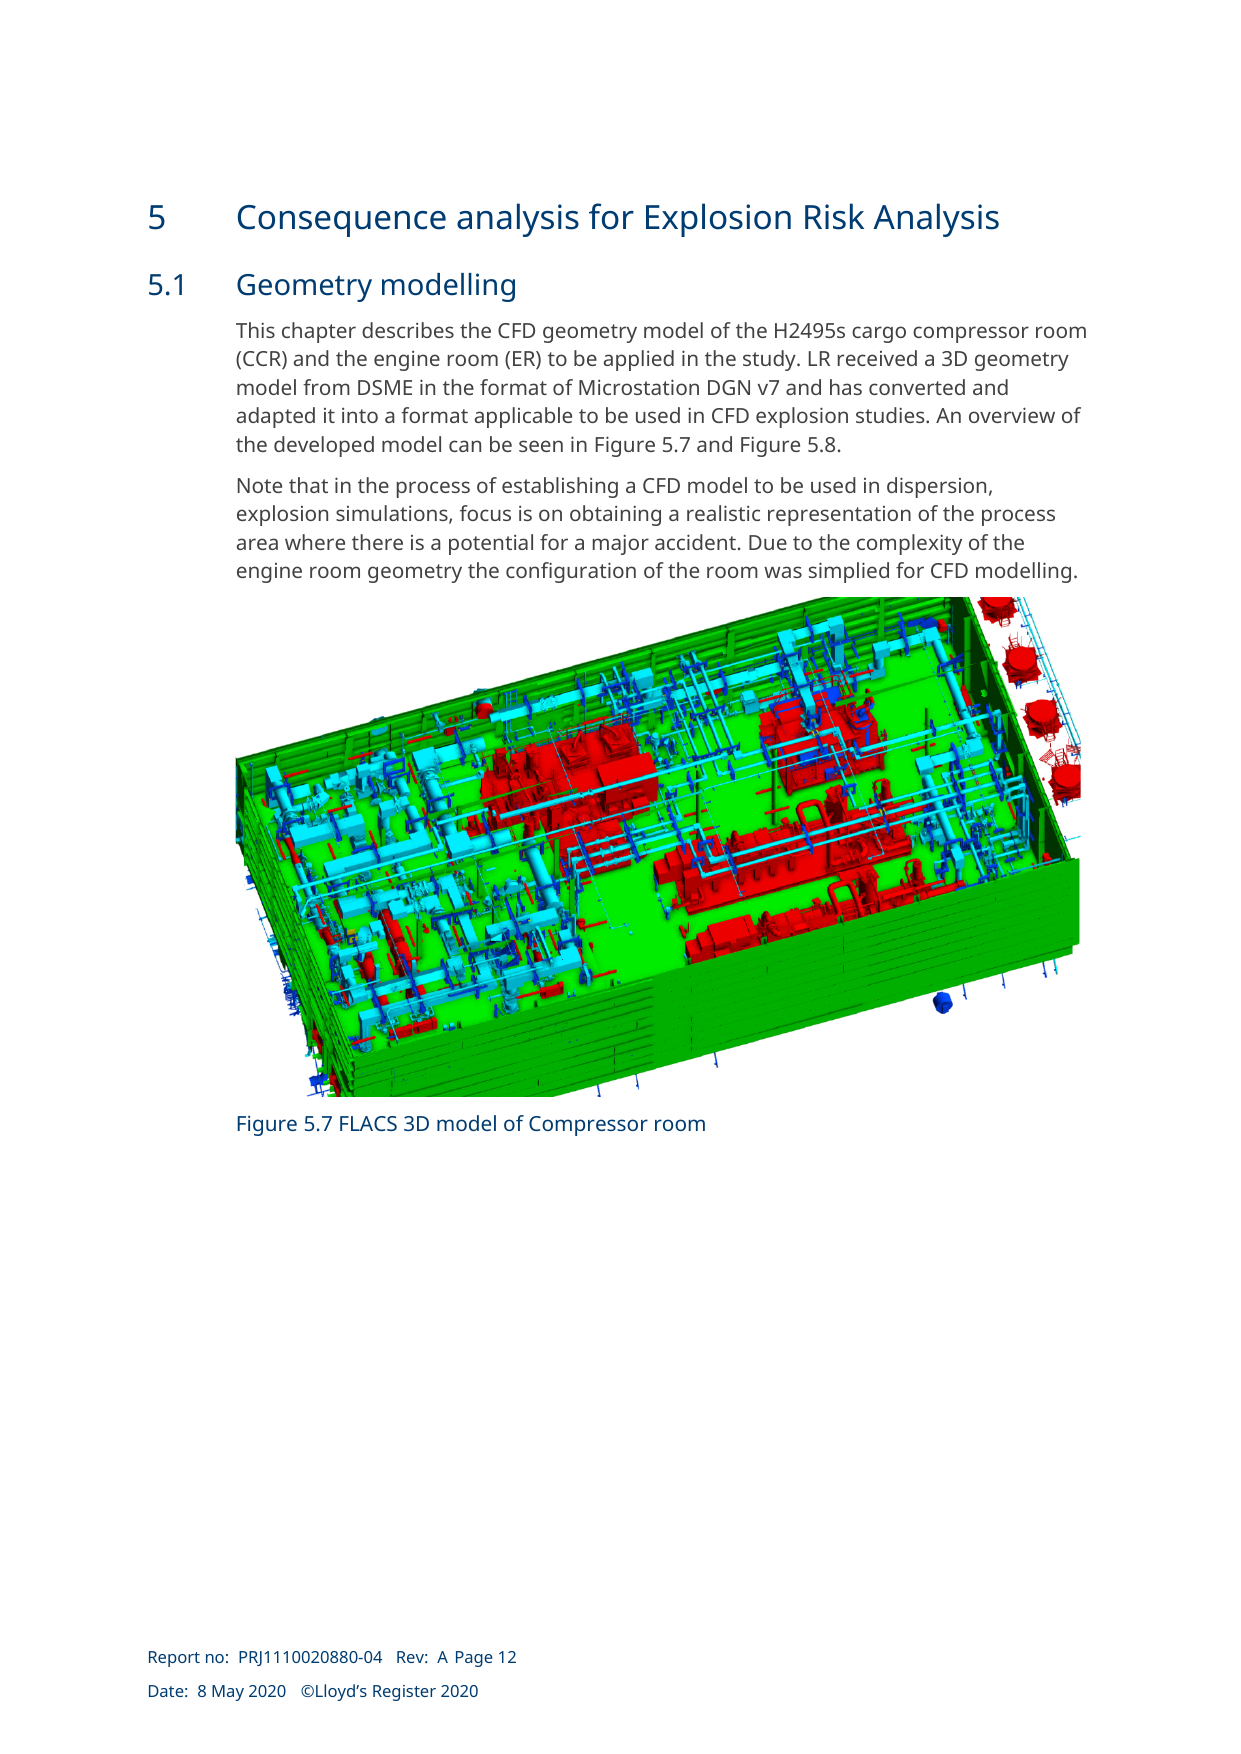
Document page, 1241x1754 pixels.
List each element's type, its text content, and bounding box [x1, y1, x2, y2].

text Note that in the process of establishing a CFD model to be used in dispersion, explosion simulations, focus is on obtaining a realistic representation of the process area where there is a potential for a major accident. Due to the complexity of the engine room geometry the configuration of the room was simplied for CFD modelling. [236, 471, 1093, 584]
subtitle Consequence analysis for Explosion Risk Analysis [147, 193, 1093, 239]
picture [235, 597, 1081, 1097]
subtitle Geometry modelling [147, 264, 1093, 304]
